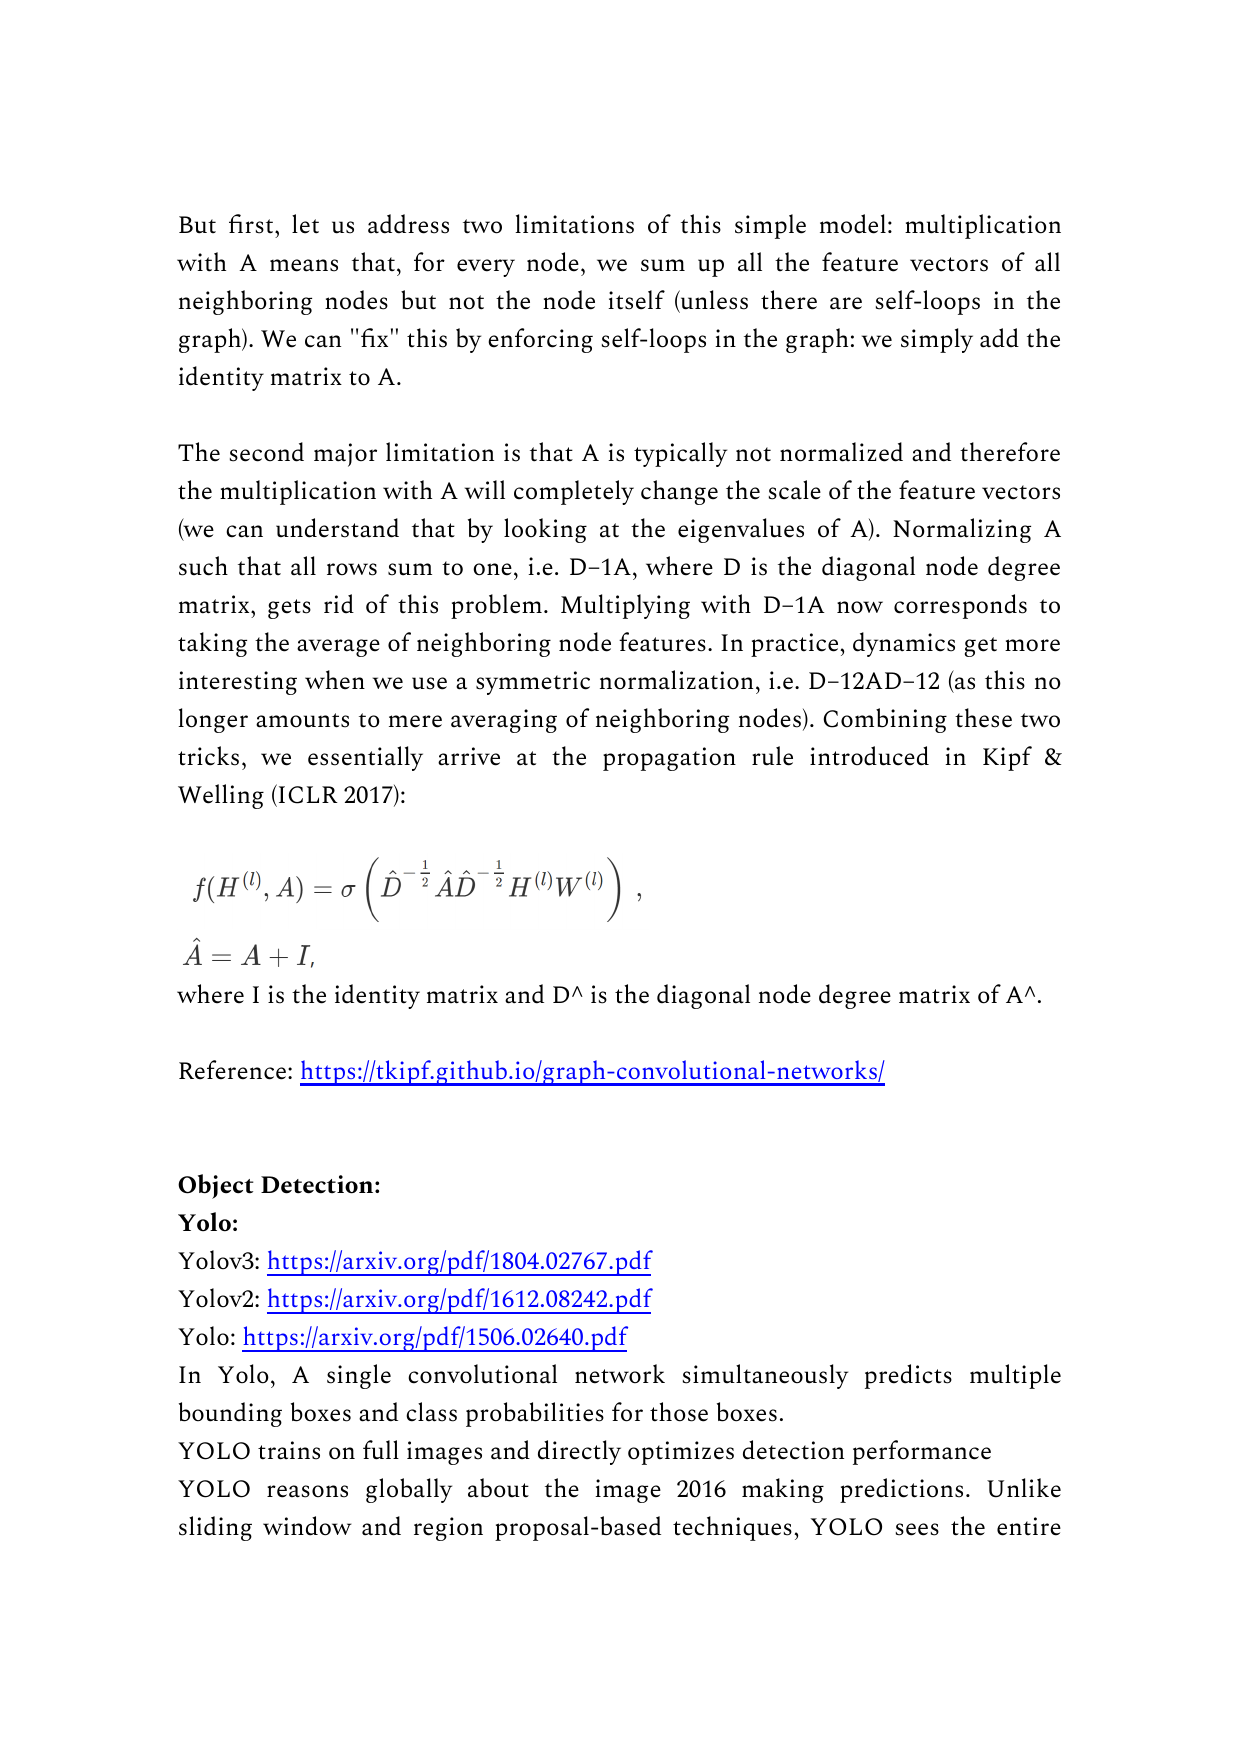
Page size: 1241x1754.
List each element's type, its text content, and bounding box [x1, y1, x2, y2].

text Reference: https://tkipf.github.io/graph-convolutional-networks/ [177, 1053, 1063, 1091]
picture [177, 853, 650, 977]
text Yolov3: https://arxiv.org/pdf/1804.02767.pdf [177, 1243, 1063, 1281]
text Yolo: [177, 1205, 1063, 1243]
text Yolov2: https://arxiv.org/pdf/1612.08242.pdf [177, 1281, 1063, 1319]
text In Yolo, A single convolutional network simultaneously predicts multiple bounding boxes and class probabilities for those boxes. [177, 1357, 1063, 1433]
text where I is the identity matrix and D^ is the diagonal node degree matrix of A^. [177, 977, 1063, 1015]
text But first, let us address two limitations of this simple model: multiplication with A means that, for every node, we sum up all the feature vectors of all neighboring nodes but not the node itself (unless there are self-loops in the graph). We can "fix" this by enforcing self-loops in the graph: we simply add the identity matrix to A. [177, 207, 1063, 397]
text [177, 1471, 1063, 1547]
text Yolo: https://arxiv.org/pdf/1506.02640.pdf [177, 1319, 1063, 1357]
text The second major limitation is that A is typically not normalized and therefore the multiplication with A will completely change the scale of the feature vectors (we can understand that by looking at the eigenvalues of A). Normalizing A such that all rows sum to one, i.e. D−1A, where D is the diagonal node degree matrix, gets rid of this problem. Multiplying with D−1A now corresponds to taking the average of neighboring node features. In practice, dynamics get more interesting when we use a symmetric normalization, i.e. D−12AD−12 (as this no longer amounts to mere averaging of neighboring nodes). Combining these two tricks, we essentially arrive at the propagation rule introduced in Kipf & Welling (ICLR 2017): [177, 435, 1063, 815]
text Object Detection: [177, 1167, 1063, 1205]
text YOLO trains on full images and directly optimizes detection performance [177, 1433, 1063, 1471]
